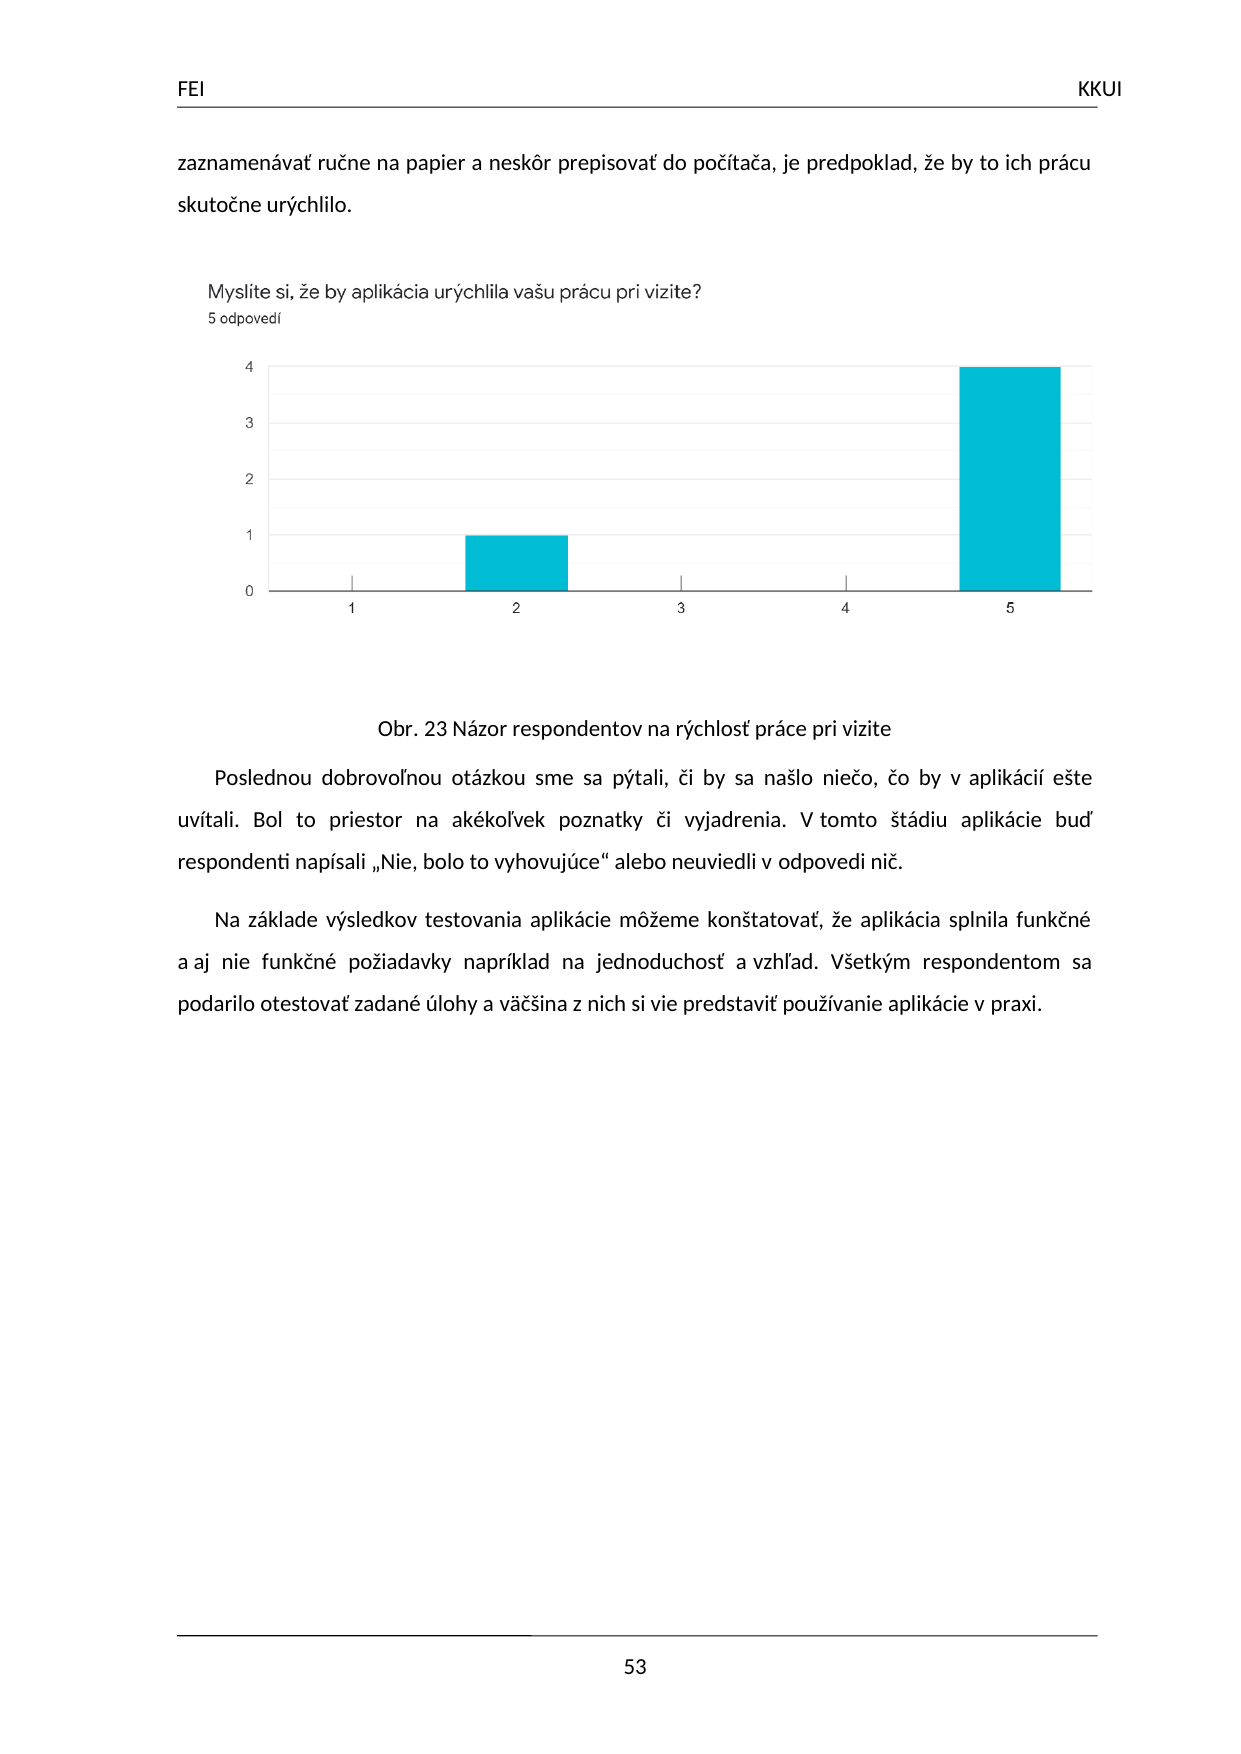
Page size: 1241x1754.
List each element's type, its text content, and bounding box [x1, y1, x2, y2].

text Obr. 23 Názor respondentov na rýchlosť práce pri vizite [177, 714, 1092, 742]
text Poslednou dobrovoľnou otázkou sme sa pýtali, či by sa našlo niečo, čo by v aplikácií ešte uvítali. Bol to priestor na akékoľvek poznatky či vyjadrenia. V tomto štádiu aplikácie buď respondenti napísali „Nie, bolo to vyhovujúce“ alebo neuviedli v odpovedi nič. [177, 763, 1092, 875]
text Na základe výsledkov testovania aplikácie môžeme konštatovať, že aplikácia splnila funkčné a aj nie funkčné požiadavky napríklad na jednoduchosť a vzhľad. Všetkým respondentom sa podarilo otestovať zadané úlohy a väčšina z nich si vie predstaviť používanie aplikácie v praxi. [177, 906, 1092, 1017]
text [177, 148, 1092, 218]
picture [177, 248, 1093, 684]
